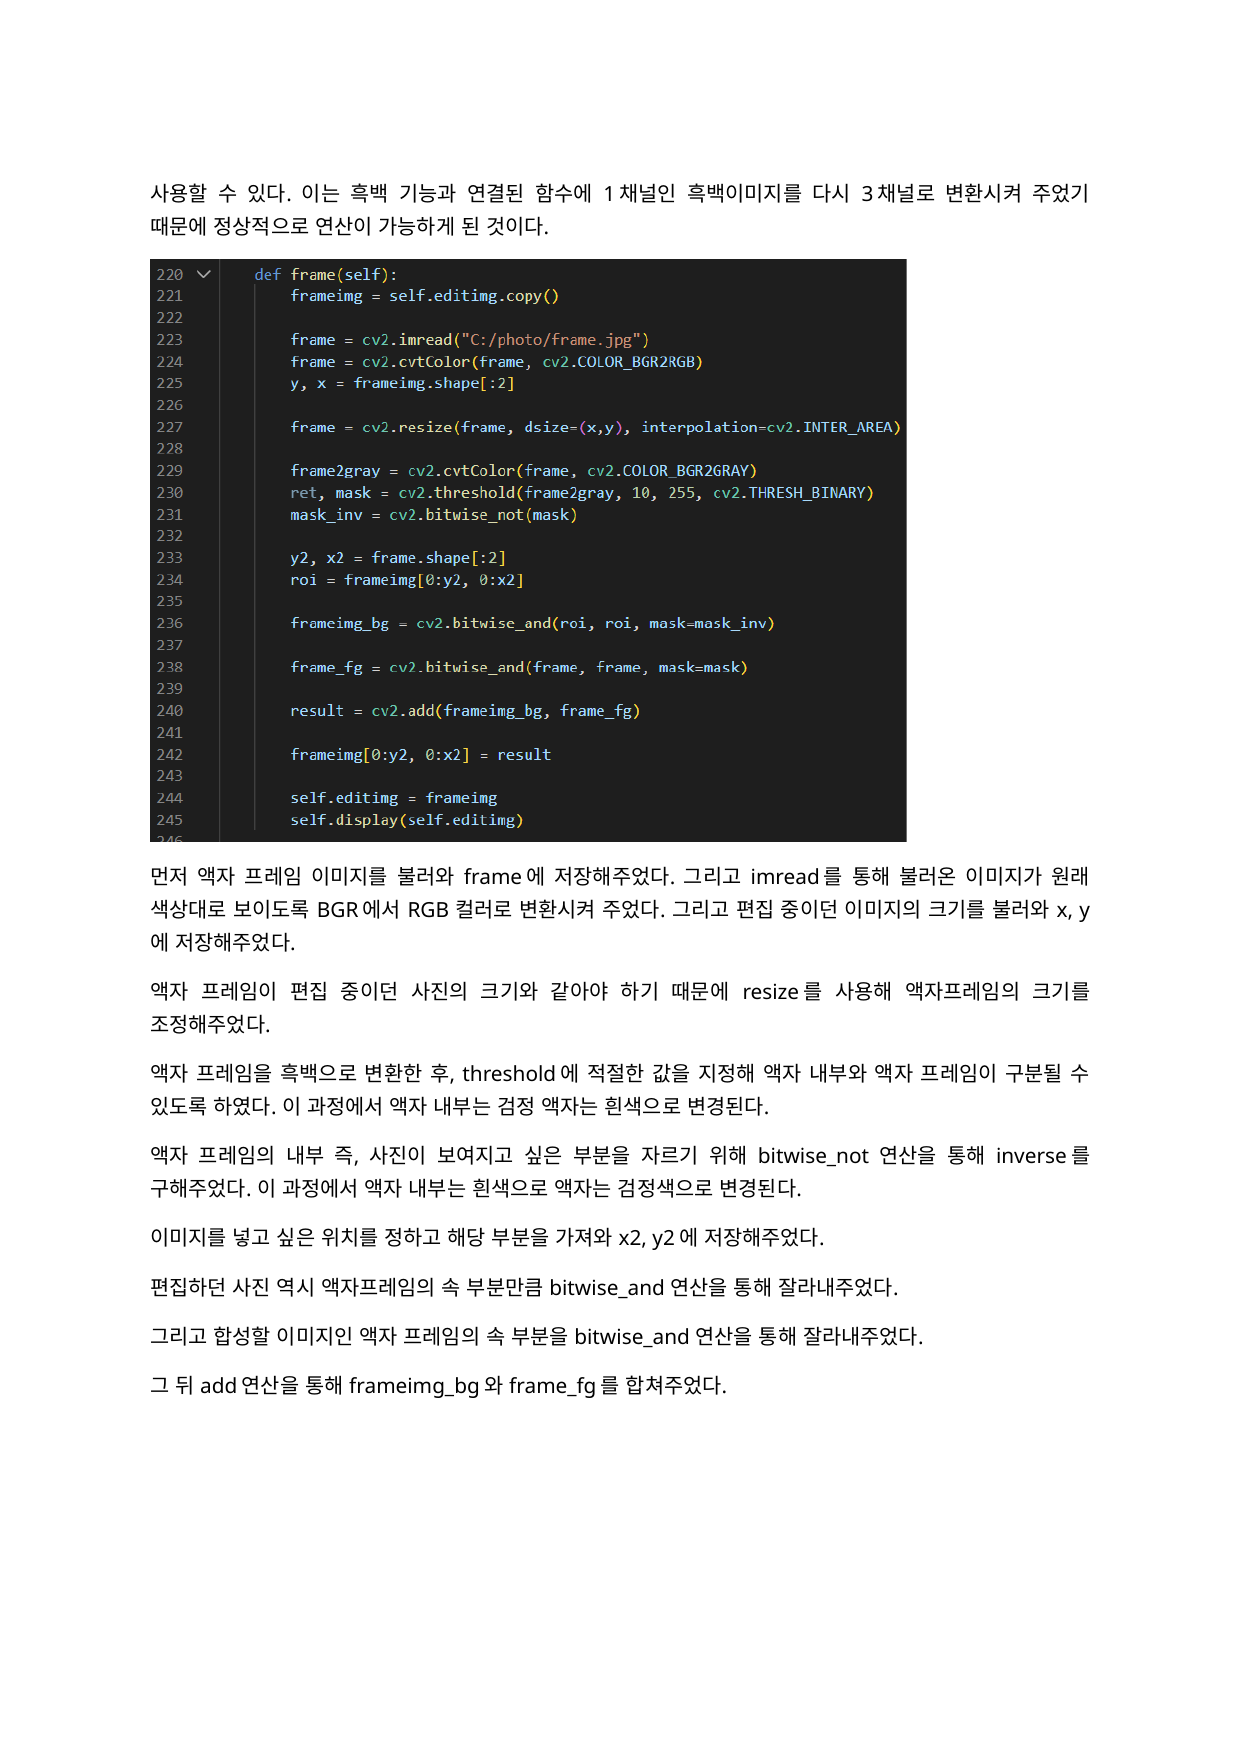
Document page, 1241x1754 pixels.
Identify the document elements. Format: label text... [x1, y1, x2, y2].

text 액자 프레임이 편집 중이던 사진의 크기와 같아야 하기 때문에 resize를 사용해 액자프레임의 크기를 조정해주었다. [150, 975, 1090, 1038]
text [150, 177, 1090, 240]
text 먼저 액자 프레임 이미지를 불러와 frame에 저장해주었다. 그리고 imread를 통해 불러온 이미지가 원래 색상대로 보이도록 BGR에서 RGB 컬러로 변환시켜 주었다. 그리고 편집 중이던 이미지의 크기를 불러와 x, y에 저장해주었다. [150, 860, 1090, 956]
picture [150, 259, 907, 842]
text 그리고 합성할 이미지인 액자 프레임의 속 부분을 bitwise_and 연산을 통해 잘라내주었다. [150, 1320, 1090, 1350]
text 이미지를 넣고 싶은 위치를 정하고 해당 부분을 가져와 x2, y2에 저장해주었다. [150, 1221, 1090, 1252]
text 편집하던 사진 역시 액자프레임의 속 부분만큼 bitwise_and 연산을 통해 잘라내주었다. [150, 1271, 1090, 1301]
text 액자 프레임의 내부 즉, 사진이 보여지고 싶은 부분을 자르기 위해 bitwise_not 연산을 통해 inverse를 구해주었다. 이 과정에서 액자 내부는 흰색으로 액자는 검정색으로 변경된다. [150, 1139, 1090, 1202]
text 그 뒤 add연산을 통해 frameimg_bg와 frame_fg를 합쳐주었다. [150, 1369, 1090, 1400]
text 액자 프레임을 흑백으로 변환한 후, threshold에 적절한 값을 지정해 액자 내부와 액자 프레임이 구분될 수 있도록 하였다. 이 과정에서 액자 내부는 검정 액자는 흰색으로 변경된다. [150, 1057, 1090, 1120]
